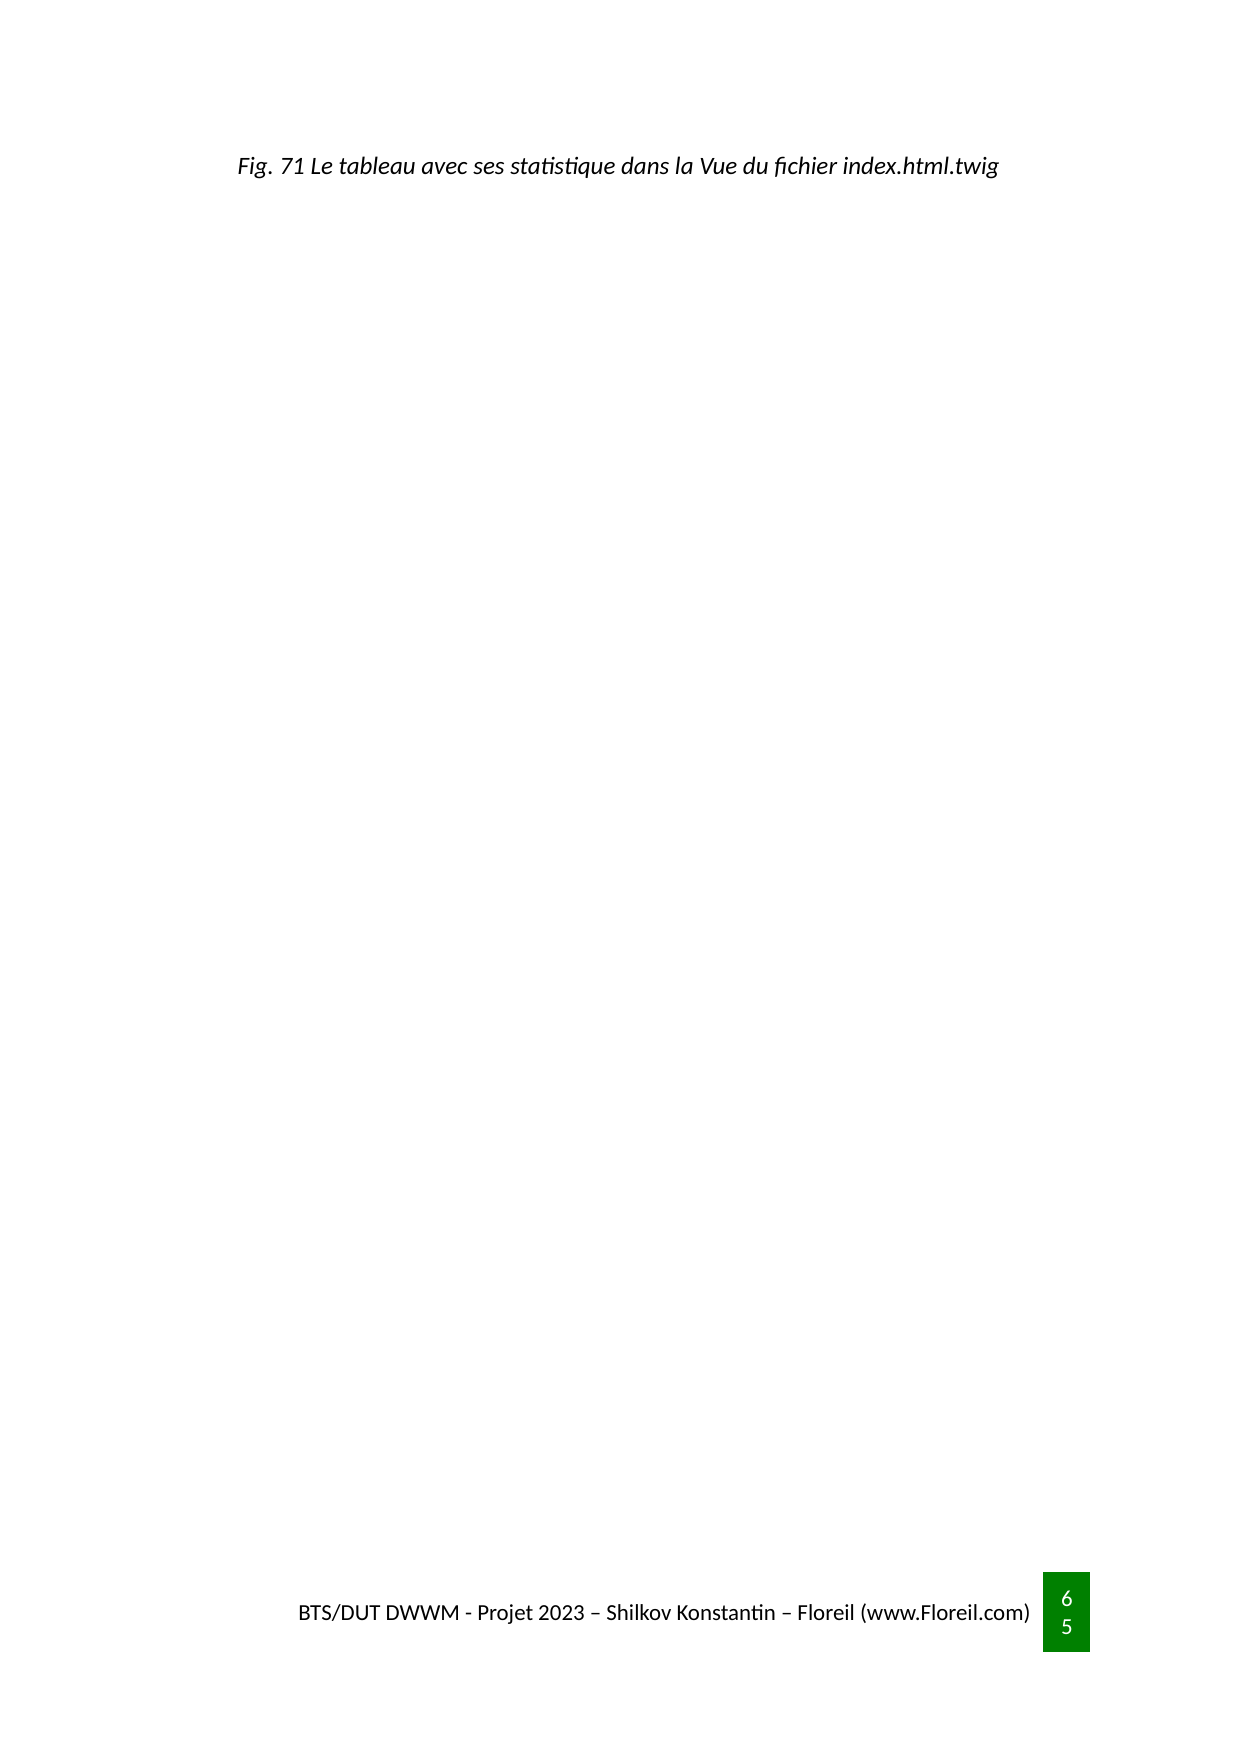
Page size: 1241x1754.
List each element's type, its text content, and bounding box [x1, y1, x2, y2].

text Fig. 71 Le tableau avec ses statistique dans la Vue du fichier index.html.twig [150, 150, 1090, 181]
